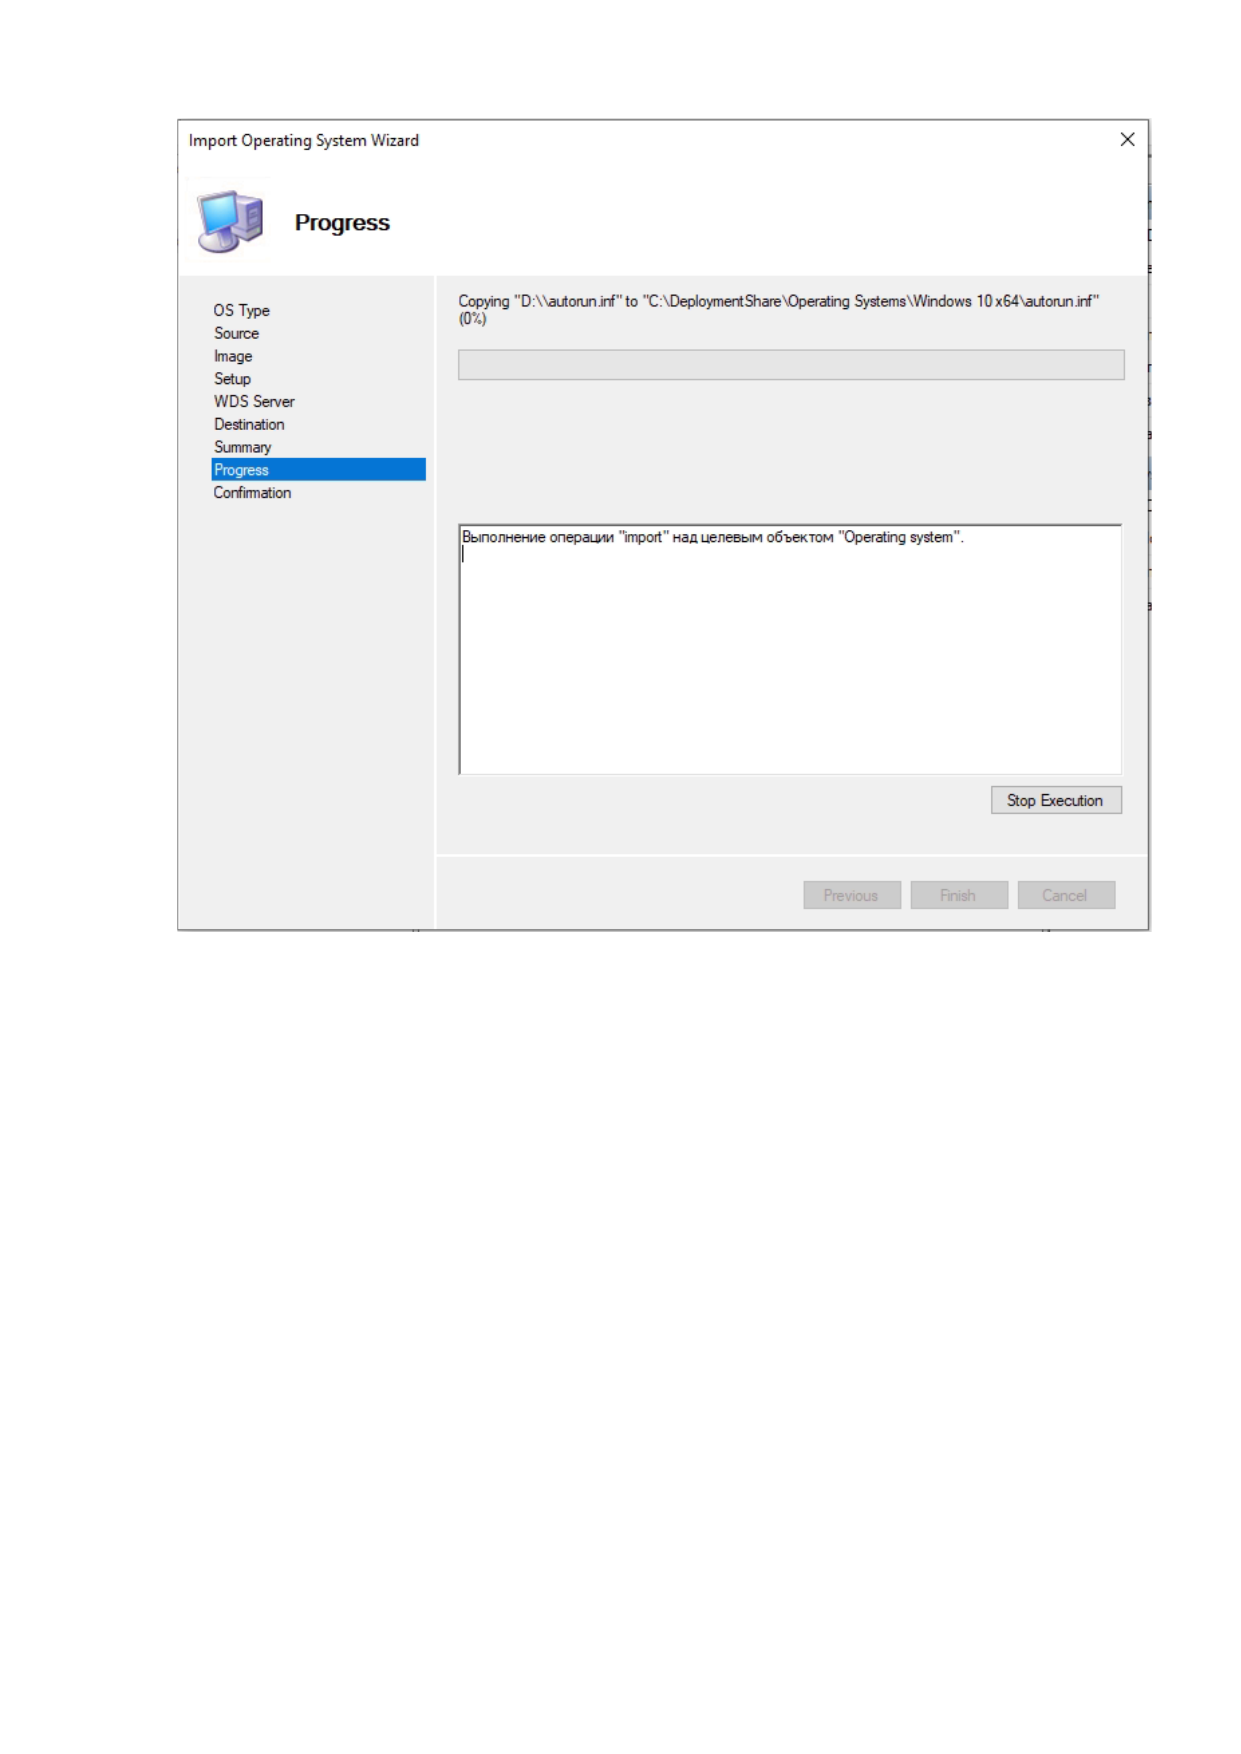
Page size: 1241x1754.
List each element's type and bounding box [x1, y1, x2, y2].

picture [177, 118, 1152, 932]
